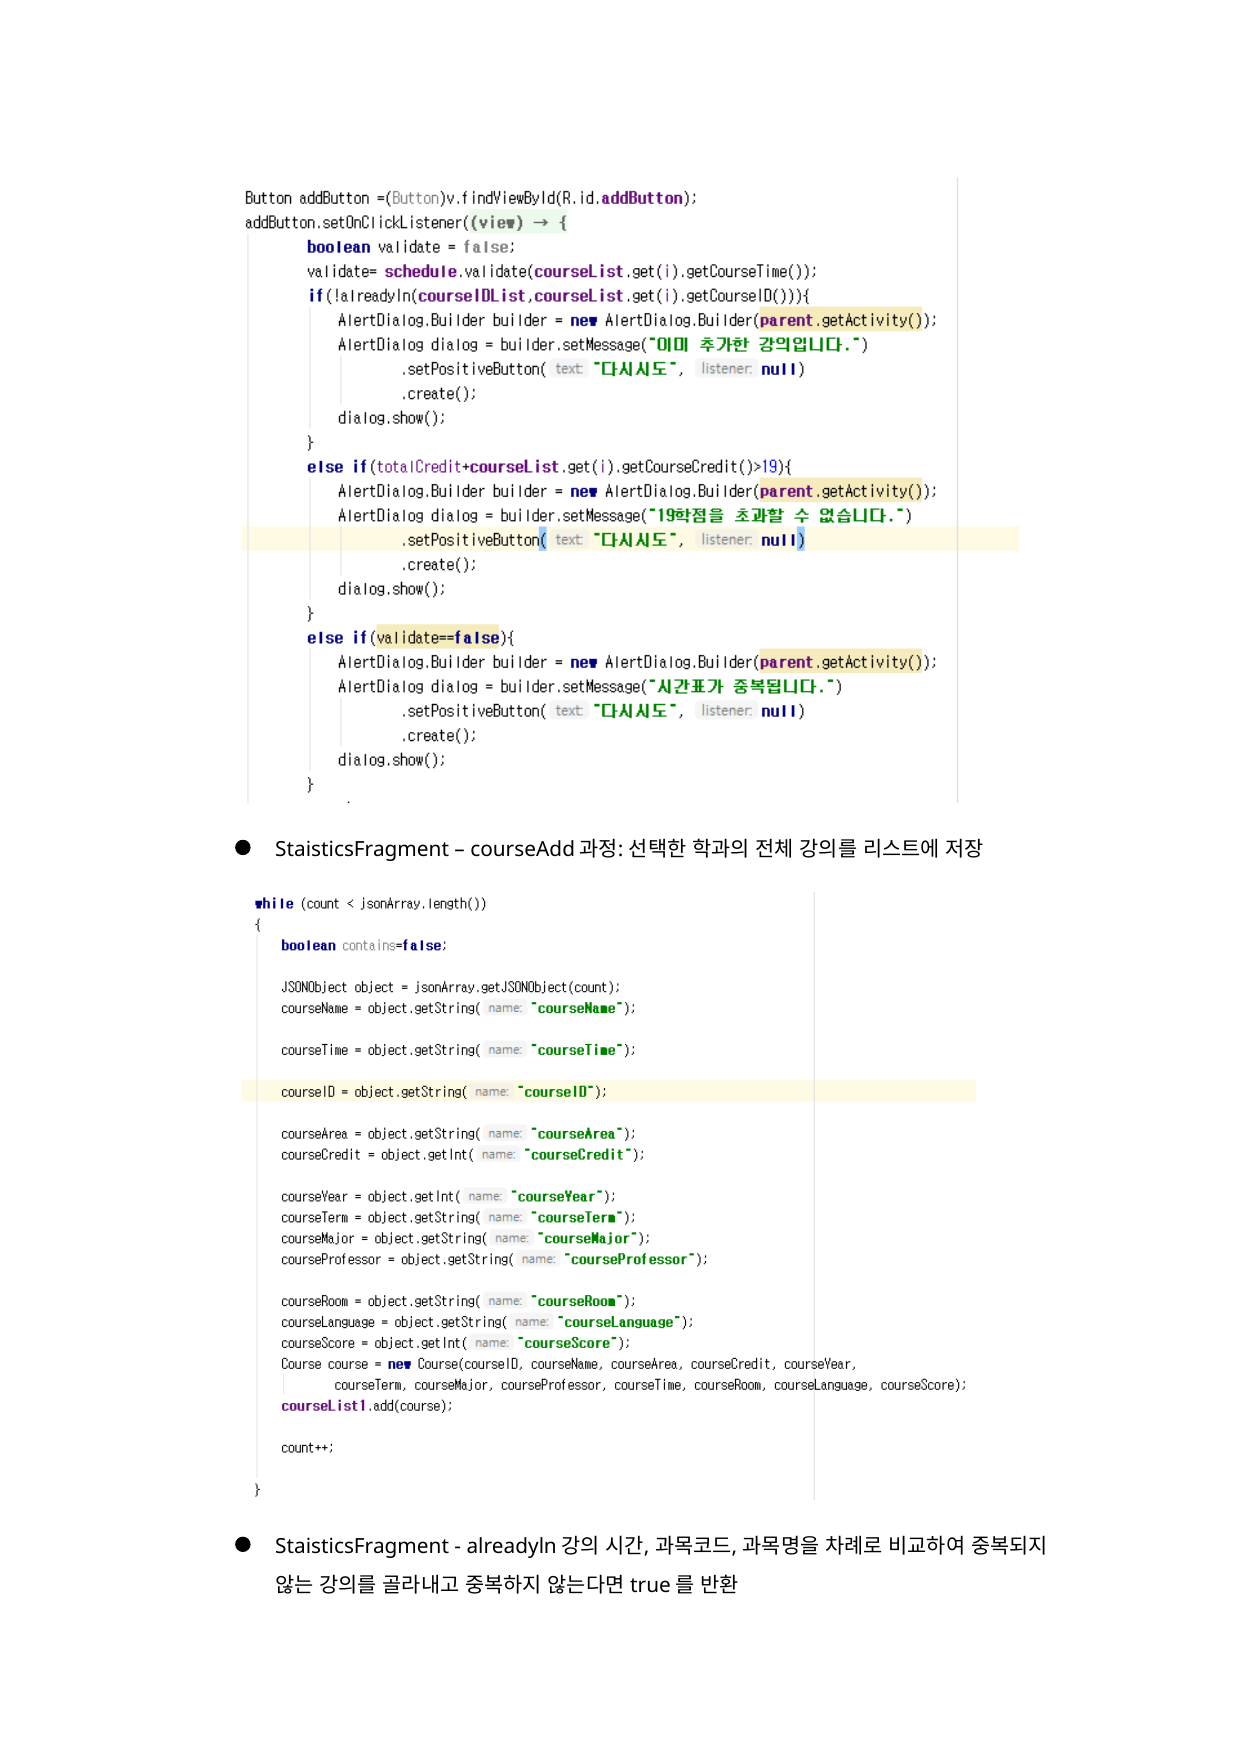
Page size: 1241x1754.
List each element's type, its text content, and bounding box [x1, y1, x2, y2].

list StaisticsFragment - alreadyln강의 시간, 과목코드, 과목명을 차례로 비교하여 중복되지 않는 강의를 골라내고 중복하지 않는다면 true를 반환 [233, 1529, 1090, 1599]
picture [241, 892, 977, 1500]
picture [241, 177, 1019, 803]
list StaisticsFragment – courseAdd과정: 선택한 학과의 전체 강의를 리스트에 저장 [233, 832, 1090, 863]
